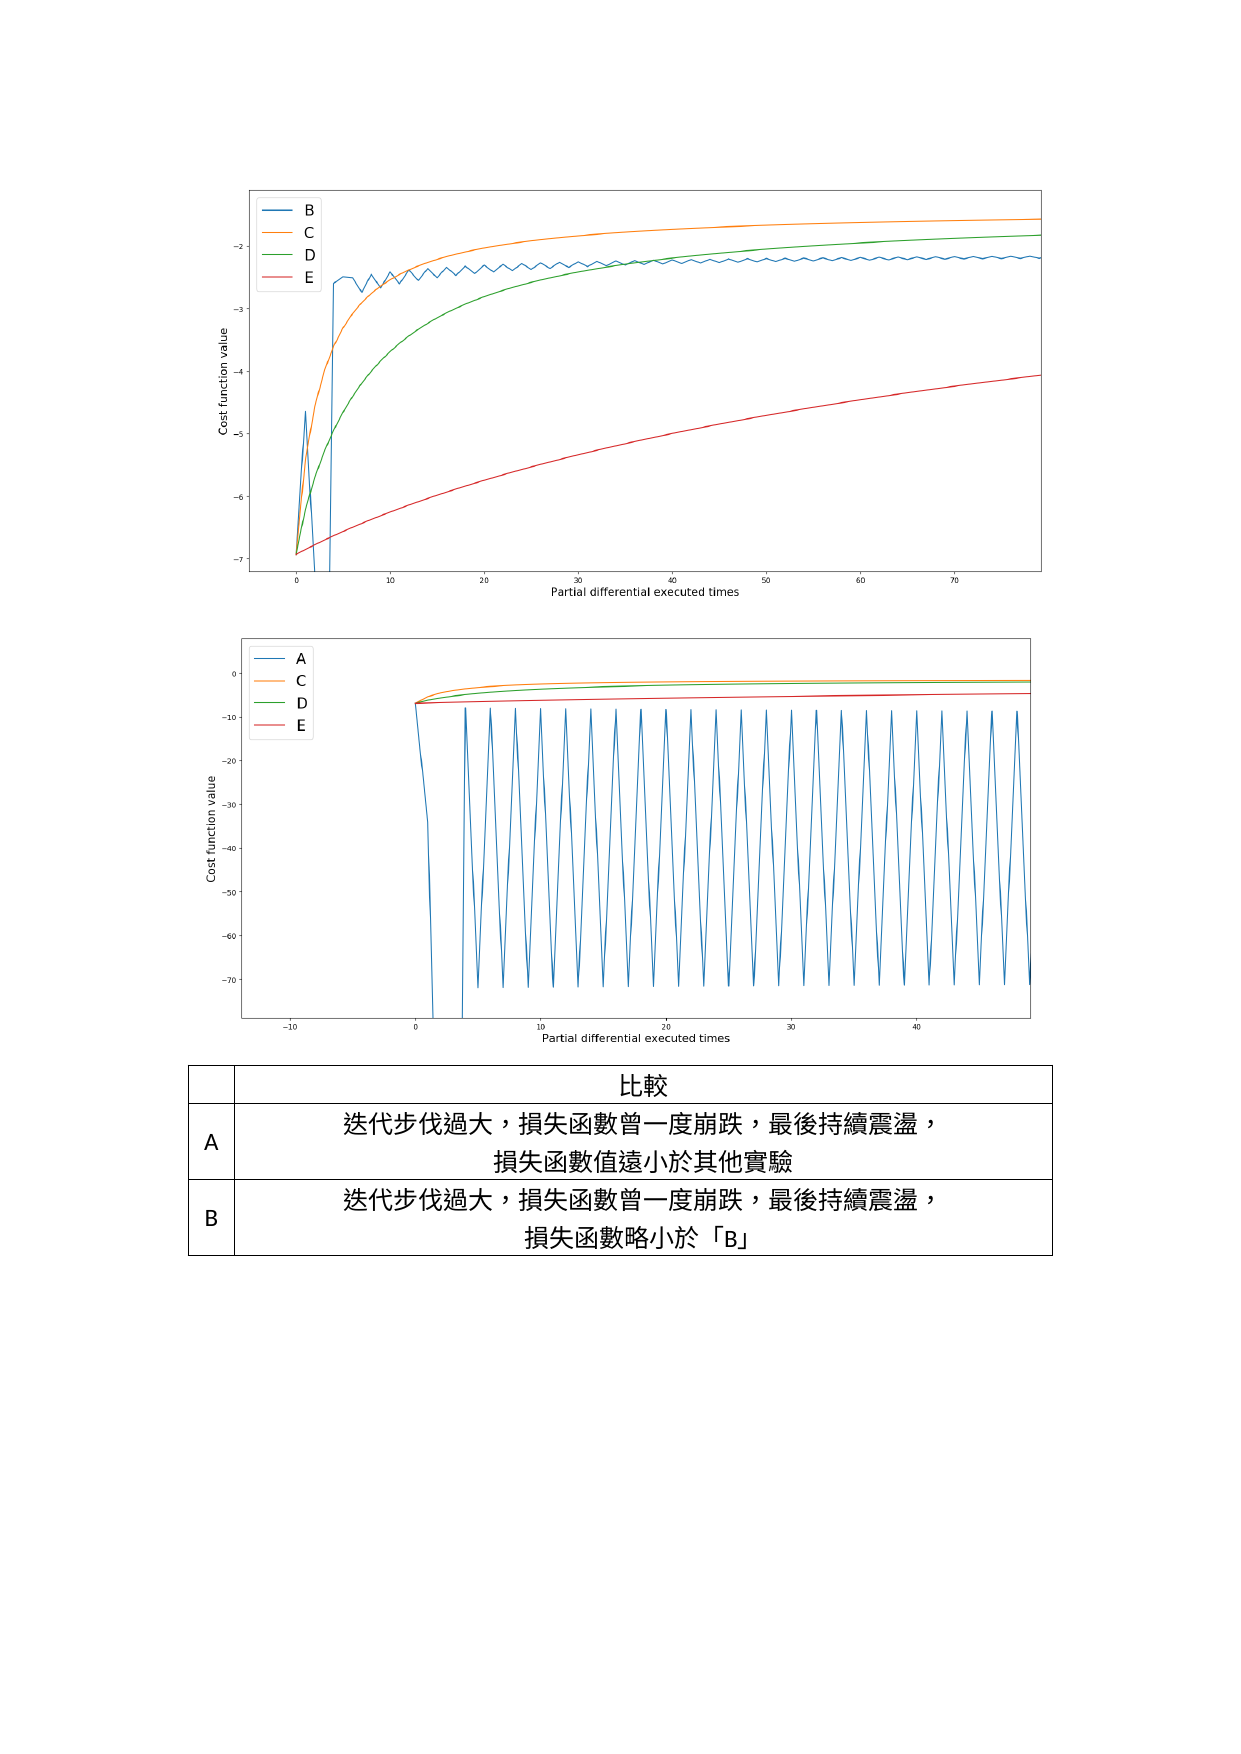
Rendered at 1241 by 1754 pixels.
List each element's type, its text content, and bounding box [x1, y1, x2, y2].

table_cell 迭代步伐過大，損失函數曾一度崩跌，最後持續震盪， 損失函數值遠小於其他實驗 [235, 1104, 1052, 1179]
table_header 比較 [235, 1066, 1052, 1103]
table_cell 迭代步伐過大，損失函數曾一度崩跌，最後持續震盪， 損失函數略小於「B」 [235, 1180, 1052, 1255]
picture [187, 622, 1046, 1057]
table_cell B [189, 1180, 234, 1255]
table_header [189, 1066, 234, 1103]
table_cell A [189, 1104, 234, 1179]
picture [187, 173, 1048, 606]
